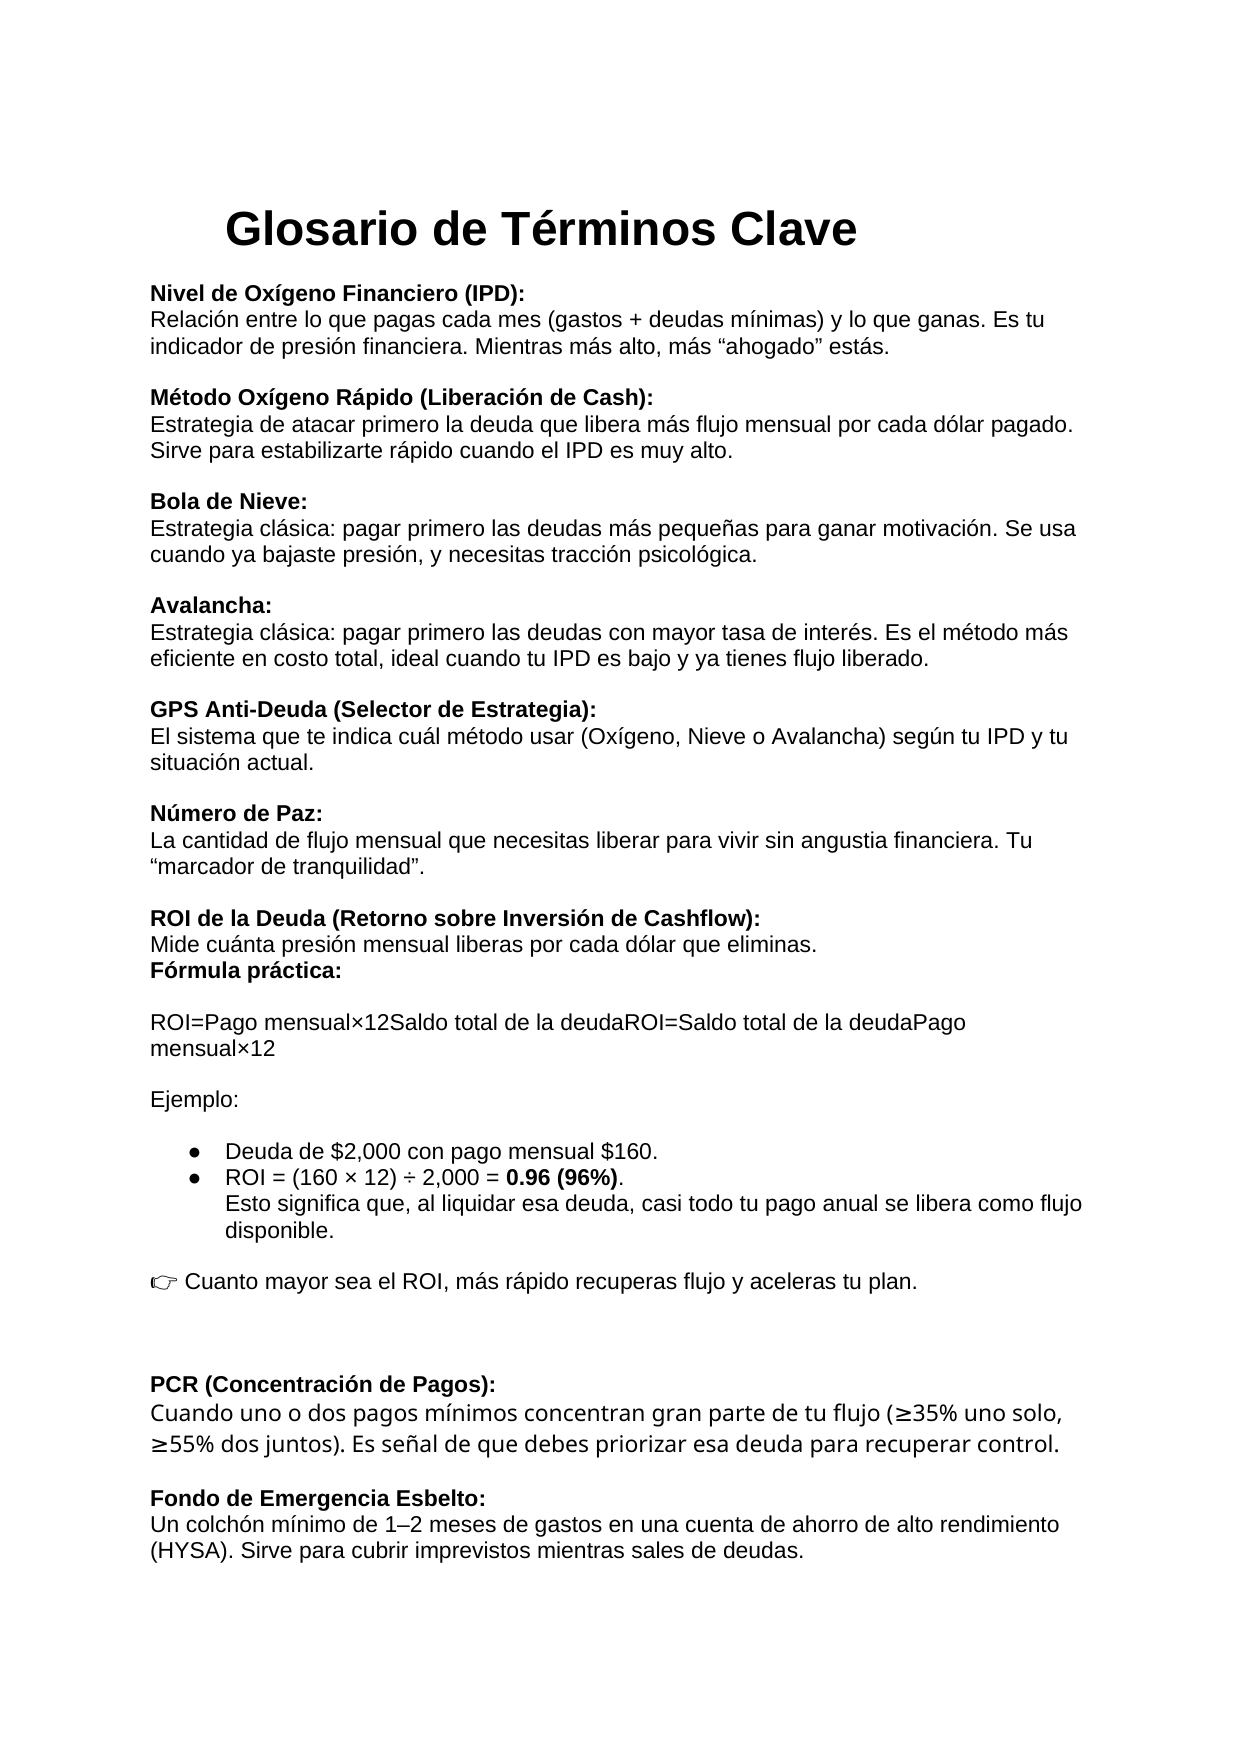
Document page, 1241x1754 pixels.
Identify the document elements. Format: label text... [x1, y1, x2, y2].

list Deuda de $2,000 con pago mensual $160. [187, 1138, 1090, 1164]
text Fondo de Emergencia Esbelto: Un colchón mínimo de 1–2 meses de gastos en una cuenta de ahorro de alto rendimiento (HYSA). Sirve para cubrir imprevistos mientras sales de deudas. [150, 1484, 1090, 1564]
text Número de Paz: La cantidad de flujo mensual que necesitas liberar para vivir sin angustia financiera. Tu “marcador de tranquilidad”. [150, 800, 1090, 879]
text 👉 Cuanto mayor sea el ROI, más rápido recuperas flujo y aceleras tu plan. [150, 1268, 1090, 1294]
text PCR (Concentración de Pagos): Cuando uno o dos pagos mínimos concentran gran parte de tu flujo (≥35% uno solo, ≥55% dos juntos). Es señal de que debes priorizar esa deuda para recuperar control. [150, 1371, 1090, 1459]
text Bola de Nieve: Estrategia clásica: pagar primero las deudas más pequeñas para ganar motivación. Se usa cuando ya bajaste presión, y necesitas tracción psicológica. [150, 488, 1090, 567]
text ROI de la Deuda (Retorno sobre Inversión de Cashflow): Mide cuánta presión mensual liberas por cada dólar que eliminas. Fórmula práctica: [150, 904, 1090, 983]
list ROI = (160 × 12) ÷ 2,000 = 0.96 (96%). Esto significa que, al liquidar esa deuda, casi todo tu pago anual se libera como flujo disponible. [187, 1164, 1090, 1243]
text Avalancha: Estrategia clásica: pagar primero las deudas con mayor tasa de interés. Es el método más eficiente en costo total, ideal cuando tu IPD es bajo y ya tienes flujo liberado. [150, 592, 1090, 671]
text Ejemplo: [150, 1086, 1090, 1113]
text ROI=Pago mensual×12Saldo total de la deudaROI=Saldo total de la deudaPago mensual×12​ [150, 1008, 1090, 1061]
subtitle Glosario de Términos Clave [225, 200, 1090, 255]
text Nivel de Oxígeno Financiero (IPD): Relación entre lo que pagas cada mes (gastos + deudas mínimas) y lo que ganas. Es tu indicador de presión financiera. Mientras más alto, más “ahogado” estás. [150, 280, 1090, 359]
text GPS Anti-Deuda (Selector de Estrategia): El sistema que te indica cuál método usar (Oxígeno, Nieve o Avalancha) según tu IPD y tu situación actual. [150, 696, 1090, 775]
text Método Oxígeno Rápido (Liberación de Cash): Estrategia de atacar primero la deuda que libera más flujo mensual por cada dólar pagado. Sirve para estabilizarte rápido cuando el IPD es muy alto. [150, 384, 1090, 463]
